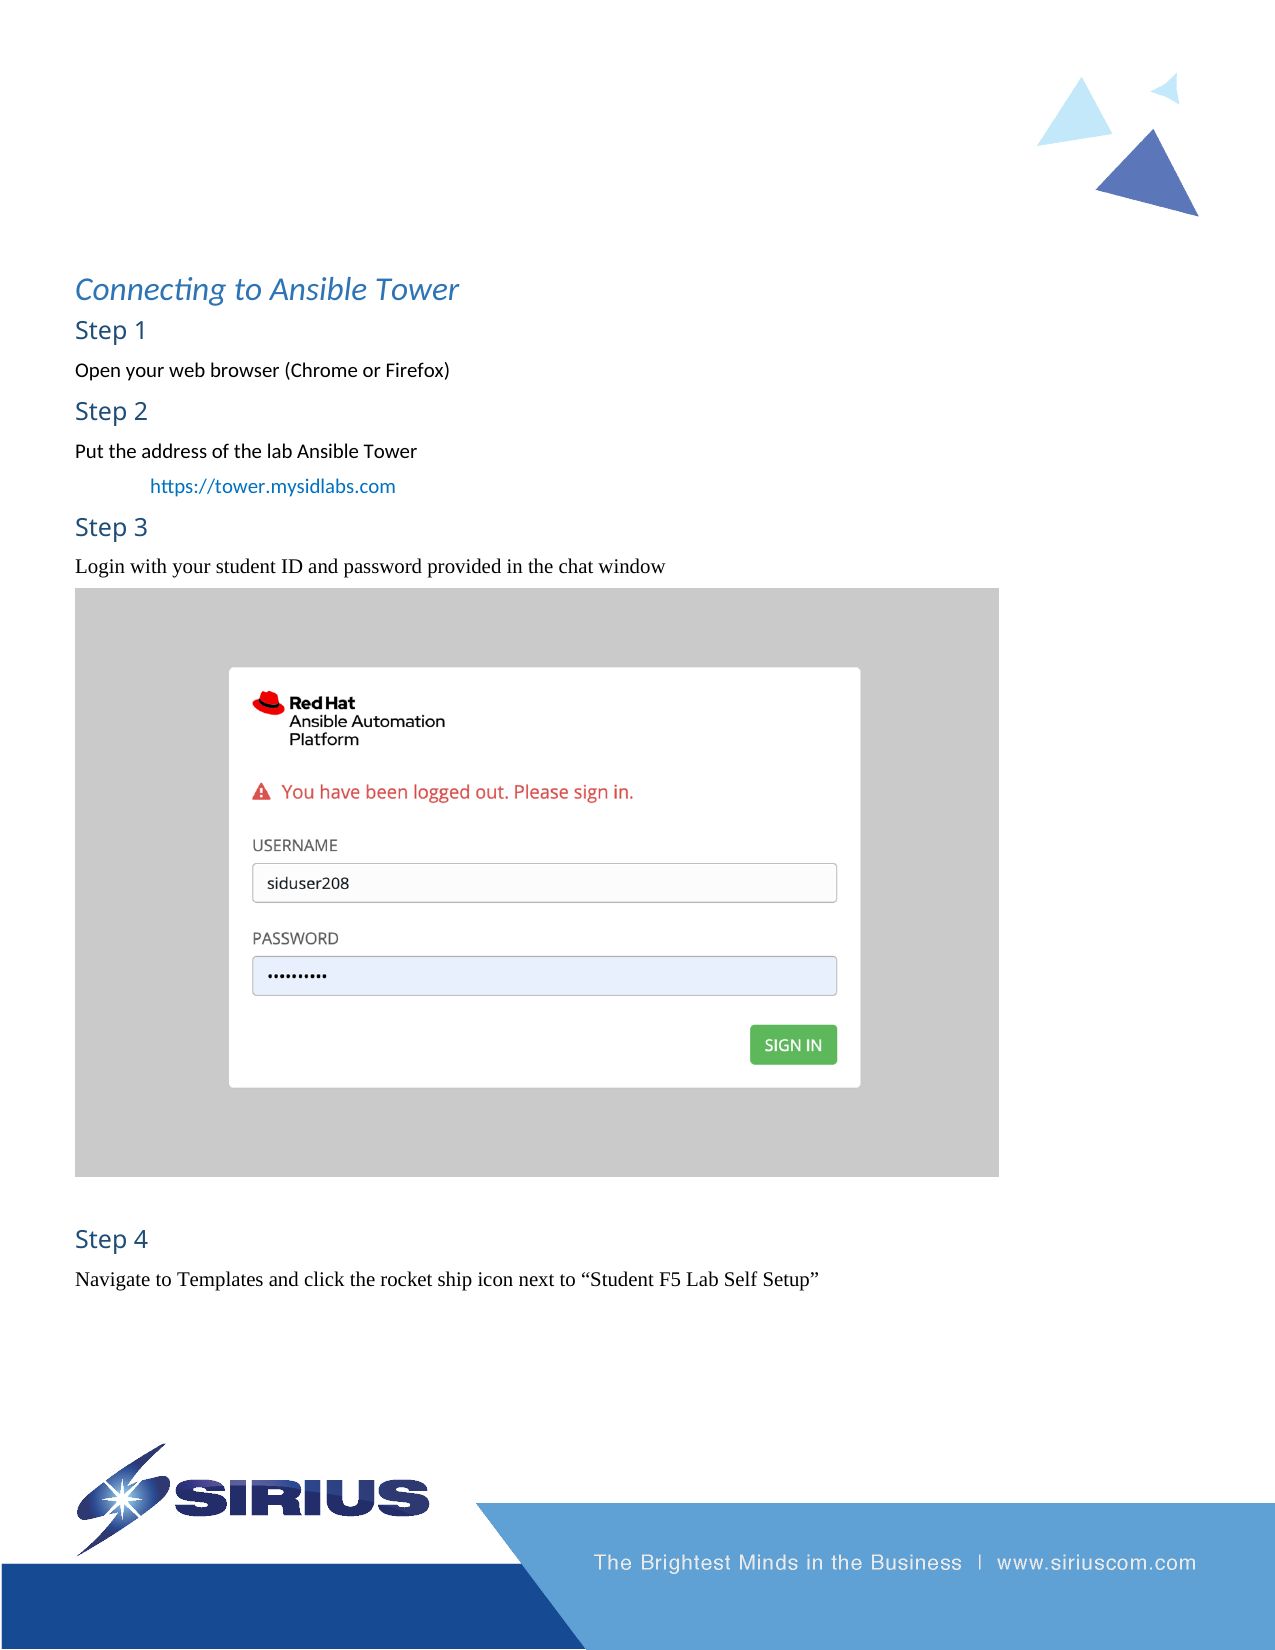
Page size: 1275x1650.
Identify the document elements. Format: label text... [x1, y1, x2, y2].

subtitle Login with your student ID and password provided in the chat window [75, 554, 1200, 578]
subtitle https://tower.mysidlabs.com [75, 474, 1200, 499]
subtitle Step 2 [75, 393, 1200, 427]
subtitle Navigate to Templates and click the rocket ship icon next to “Student F5 Lab Self Setup” [75, 1266, 1200, 1291]
subtitle Step 1 [75, 313, 1200, 347]
text Put the address of the lab Ansible Tower [75, 438, 1200, 463]
text Connecting to Ansible Tower [75, 268, 1200, 309]
subtitle Open your web browser (Chrome or Firefox) [75, 357, 1200, 383]
picture [0, 0, 1275, 1650]
subtitle Step 4 [75, 1222, 1200, 1256]
subtitle Step 3 [75, 509, 1200, 543]
